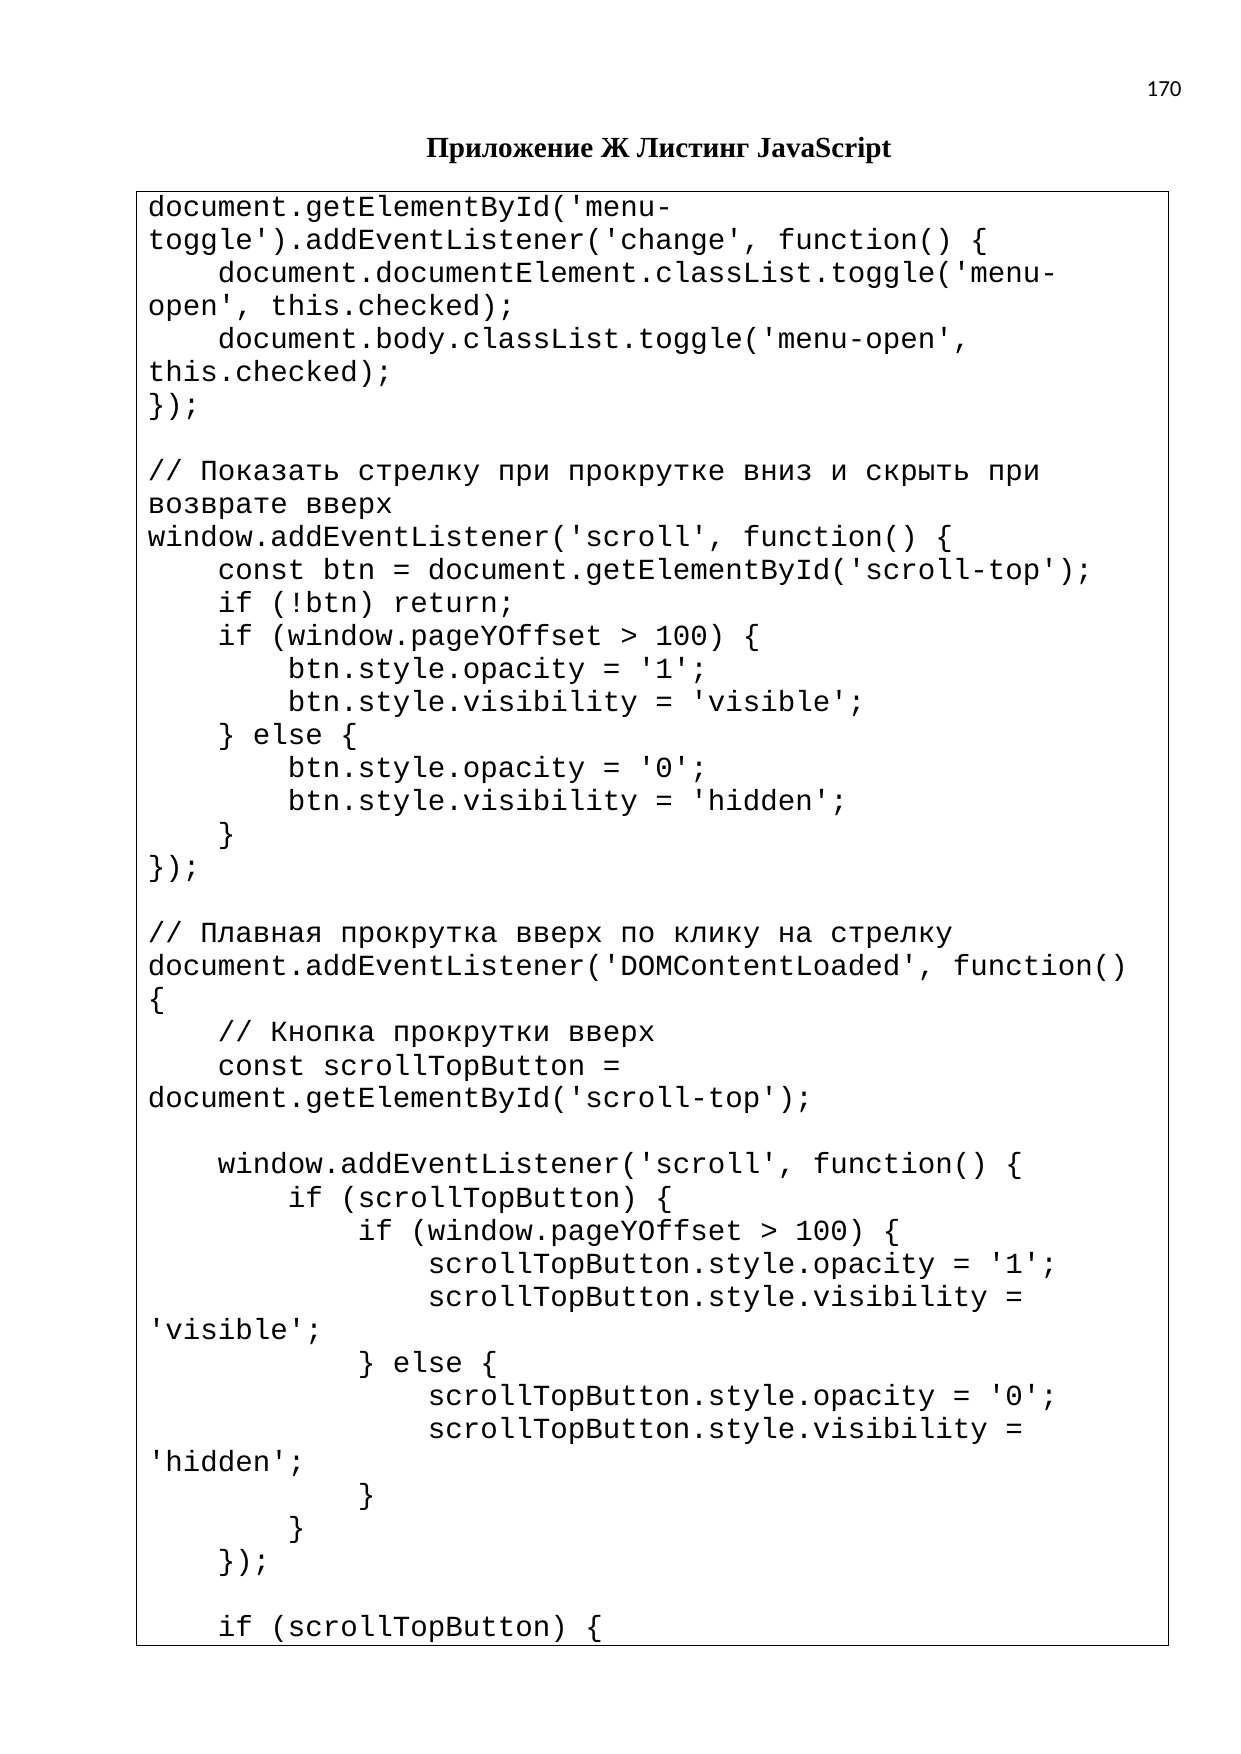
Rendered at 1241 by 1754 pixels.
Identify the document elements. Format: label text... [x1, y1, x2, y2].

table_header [137, 192, 1168, 1645]
subtitle Приложение Ж Листинг JavaScript [136, 130, 1181, 163]
